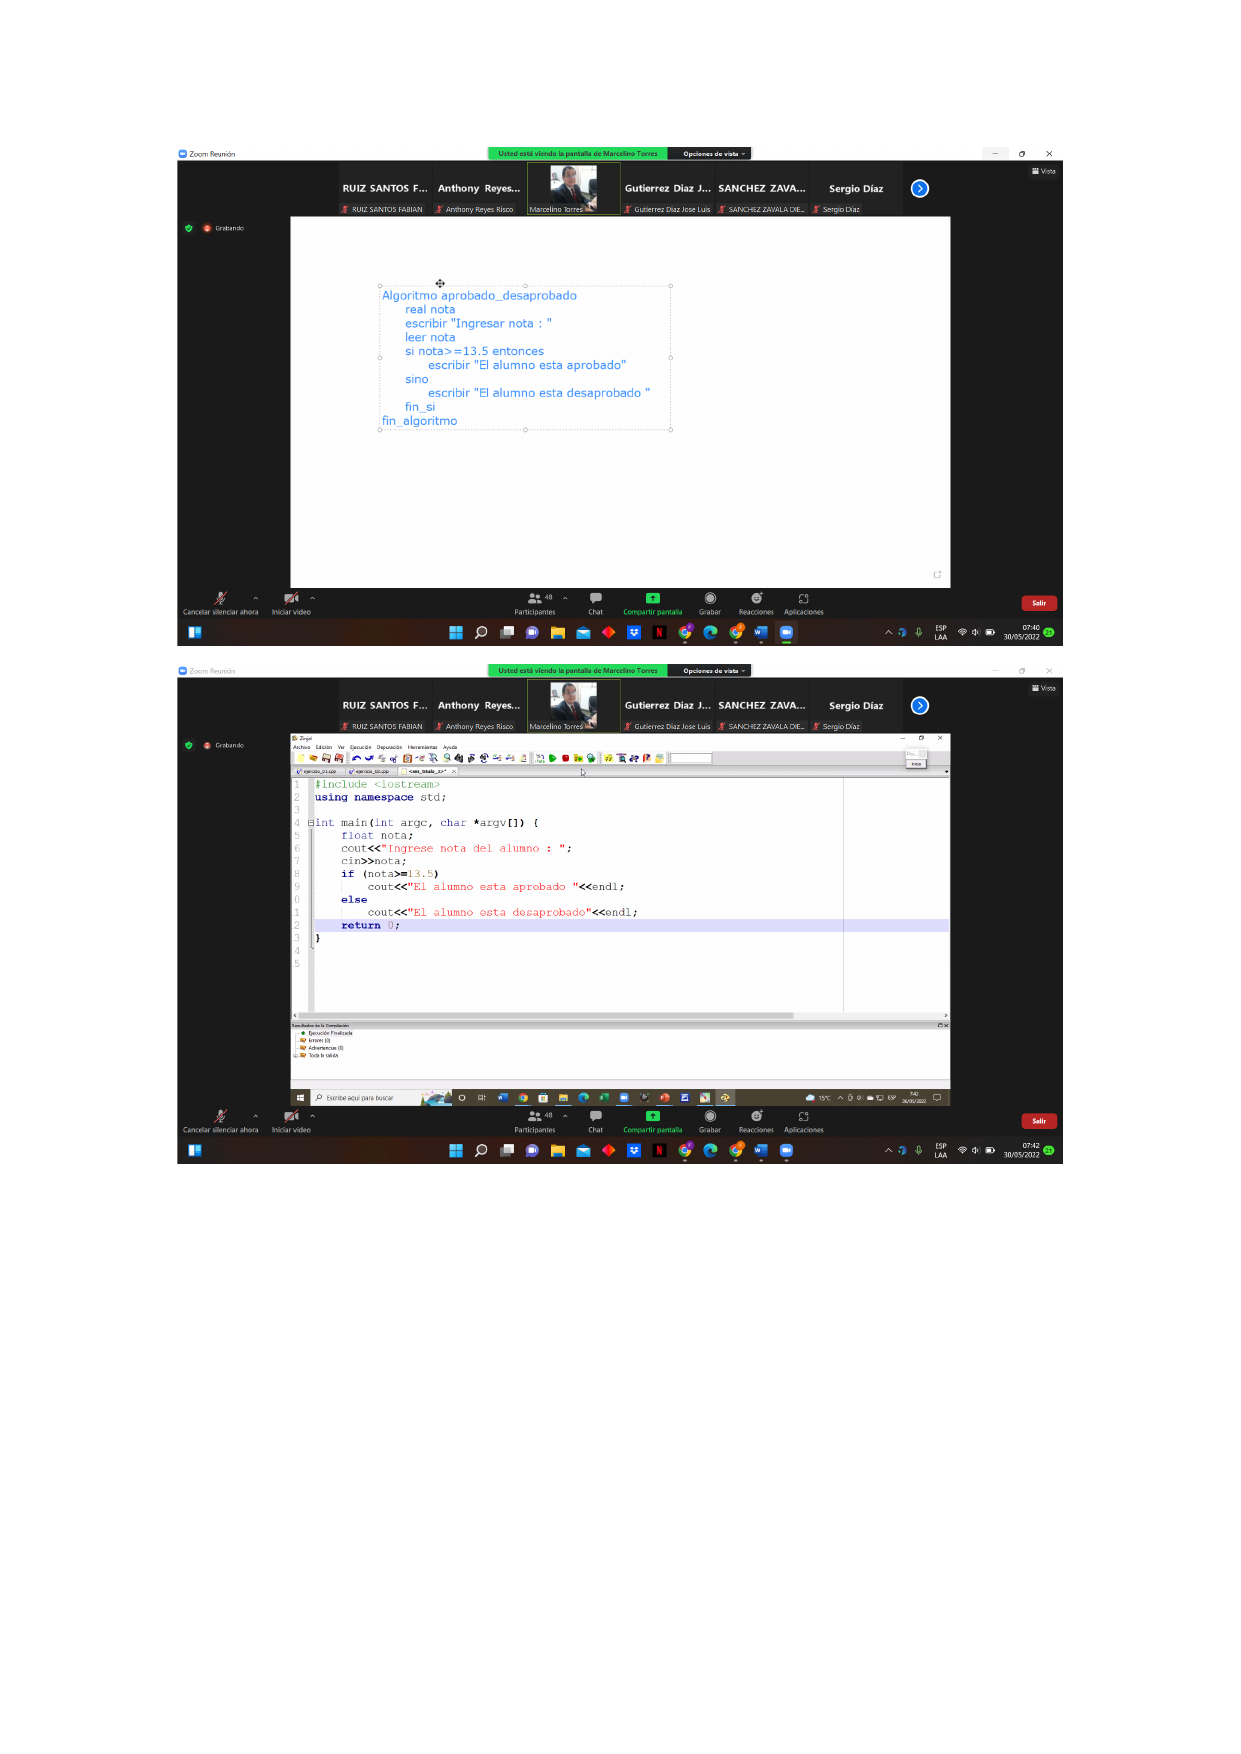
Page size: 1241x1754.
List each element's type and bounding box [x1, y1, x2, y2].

picture [177, 664, 1063, 1164]
picture [177, 147, 1063, 646]
